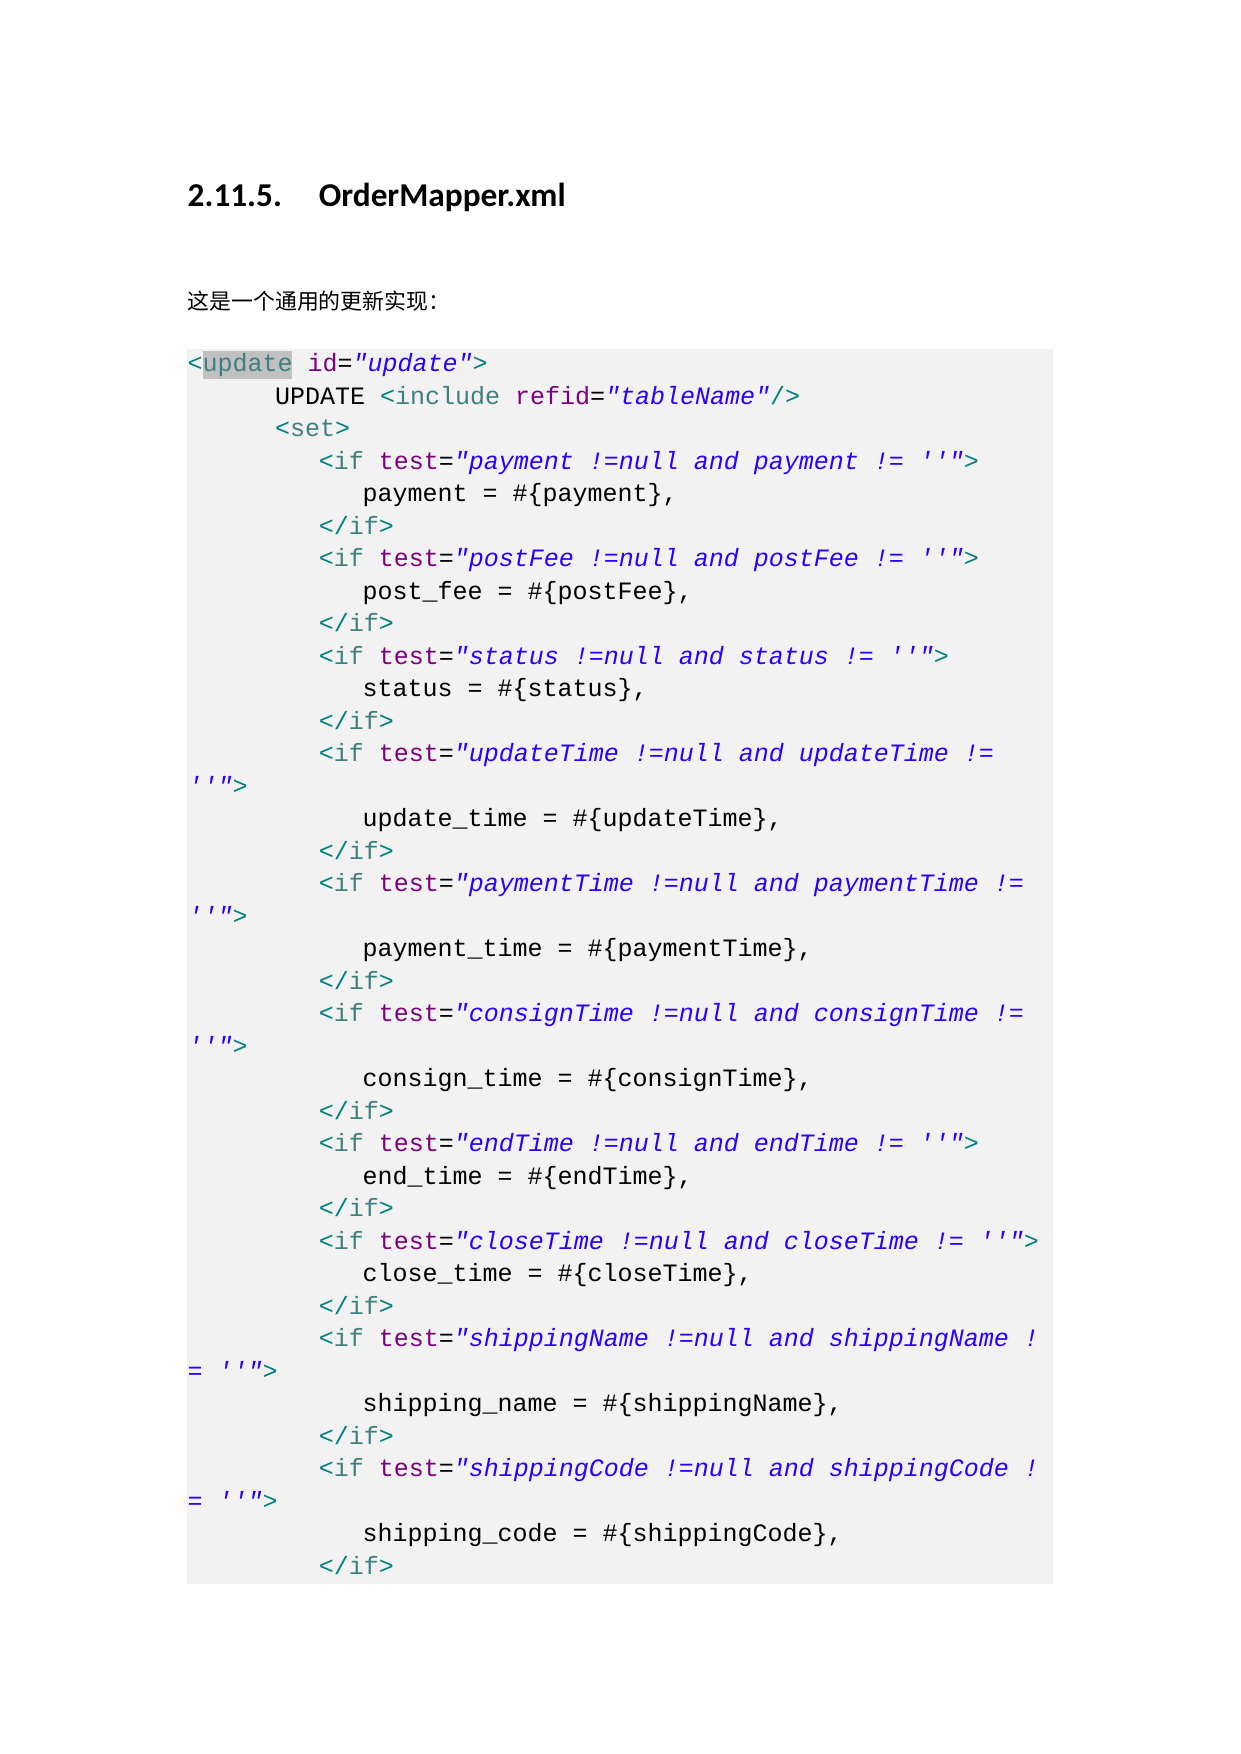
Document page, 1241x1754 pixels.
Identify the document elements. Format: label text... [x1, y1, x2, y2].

text </if> [187, 1291, 1053, 1324]
text </if> [187, 511, 1053, 544]
text 这是一个通用的更新实现： [187, 284, 1053, 316]
text </if> [187, 706, 1053, 739]
text </if> [187, 1551, 1053, 1584]
text <if test="payment !=null and payment != ''"> [187, 446, 1053, 479]
text <if test="postFee !=null and postFee != ''"> [187, 544, 1053, 576]
text </if> [187, 609, 1053, 641]
text <update id="update"> [187, 349, 1053, 381]
text <if test="paymentTime !=null and paymentTime != ''"> [187, 869, 1053, 934]
text close_time = #{closeTime}, [187, 1259, 1053, 1291]
text shipping_code = #{shippingCode}, [187, 1519, 1053, 1551]
text </if> [187, 966, 1053, 999]
text <if test="endTime !=null and endTime != ''"> [187, 1129, 1053, 1161]
text status = #{status}, [187, 674, 1053, 706]
text <set> [187, 414, 1053, 446]
text </if> [187, 836, 1053, 869]
text consign_time = #{consignTime}, [187, 1064, 1053, 1096]
text payment_time = #{paymentTime}, [187, 934, 1053, 966]
text shipping_name = #{shippingName}, [187, 1389, 1053, 1421]
text </if> [187, 1194, 1053, 1226]
text post_fee = #{postFee}, [187, 576, 1053, 609]
text payment = #{payment}, [187, 479, 1053, 511]
text </if> [187, 1096, 1053, 1129]
text update_time = #{updateTime}, [187, 804, 1053, 836]
text <if test="shippingName !=null and shippingName != ''"> [187, 1324, 1053, 1389]
text <if test="shippingCode !=null and shippingCode != ''"> [187, 1454, 1053, 1519]
text <if test="closeTime !=null and closeTime != ''"> [187, 1226, 1053, 1259]
text <if test="updateTime !=null and updateTime != ''"> [187, 739, 1053, 804]
text </if> [187, 1421, 1053, 1454]
text <if test="consignTime !=null and consignTime != ''"> [187, 999, 1053, 1064]
text <if test="status !=null and status != ''"> [187, 641, 1053, 674]
subtitle OrderMapper.xml [187, 162, 1053, 227]
text end_time = #{endTime}, [187, 1161, 1053, 1194]
text UPDATE <include refid="tableName"/> [187, 381, 1053, 414]
